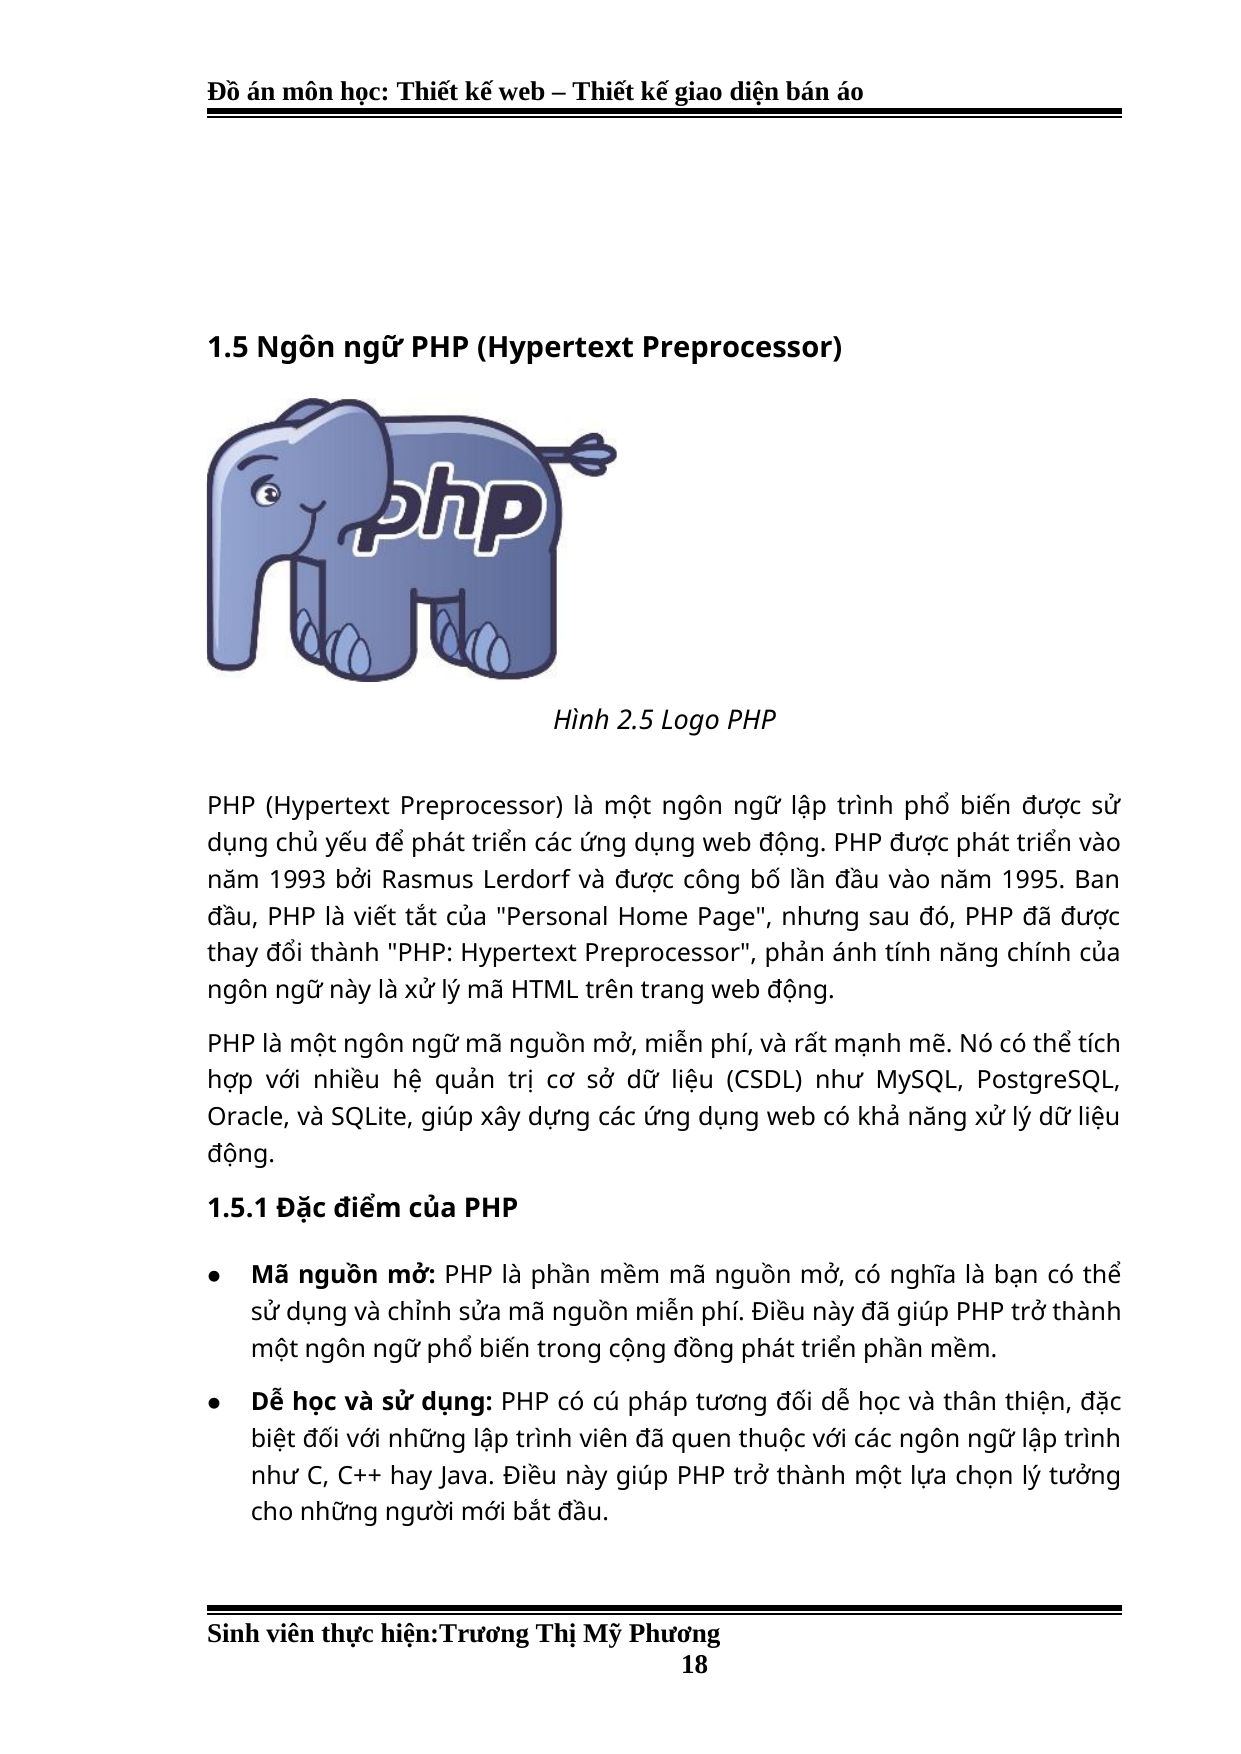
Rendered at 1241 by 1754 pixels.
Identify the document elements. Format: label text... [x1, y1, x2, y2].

list Mã nguồn mở: PHP là phần mềm mã nguồn mở, có nghĩa là bạn có thể sử dụng và chỉnh sửa mã nguồn miễn phí. Điều này đã giúp PHP trở thành một ngôn ngữ phổ biến trong cộng đồng phát triển phần mềm. [207, 1257, 1122, 1364]
text PHP là một ngôn ngữ mã nguồn mở, miễn phí, và rất mạnh mẽ. Nó có thể tích hợp với nhiều hệ quản trị cơ sở dữ liệu (CSDL) như MySQL, PostgreSQL, Oracle, và SQLite, giúp xây dựng các ứng dụng web có khả năng xử lý dữ liệu động. [207, 1025, 1122, 1169]
text PHP (Hypertext Preprocessor) là một ngôn ngữ lập trình phổ biến được sử dụng chủ yếu để phát triển các ứng dụng web động. PHP được phát triển vào năm 1993 bởi Rasmus Lerdorf và được công bố lần đầu vào năm 1995. Ban đầu, PHP là viết tắt của "Personal Home Page", nhưng sau đó, PHP đã được thay đổi thành "PHP: Hypertext Preprocessor", phản ánh tính năng chính của ngôn ngữ này là xử lý mã HTML trên trang web động. [207, 788, 1122, 1006]
text Hình 2.5 Logo PHP [207, 701, 1122, 737]
subtitle 1.5 Ngôn ngữ PHP (Hypertext Preprocessor) [207, 326, 1122, 366]
subtitle 1.5.1 Đặc điểm của PHP [207, 1189, 1122, 1226]
list Dễ học và sử dụng: PHP có cú pháp tương đối dễ học và thân thiện, đặc biệt đối với những lập trình viên đã quen thuộc với các ngôn ngữ lập trình như C, C++ hay Java. Điều này giúp PHP trở thành một lựa chọn lý tưởng cho những người mới bắt đầu. [207, 1384, 1122, 1528]
picture [206, 398, 617, 682]
